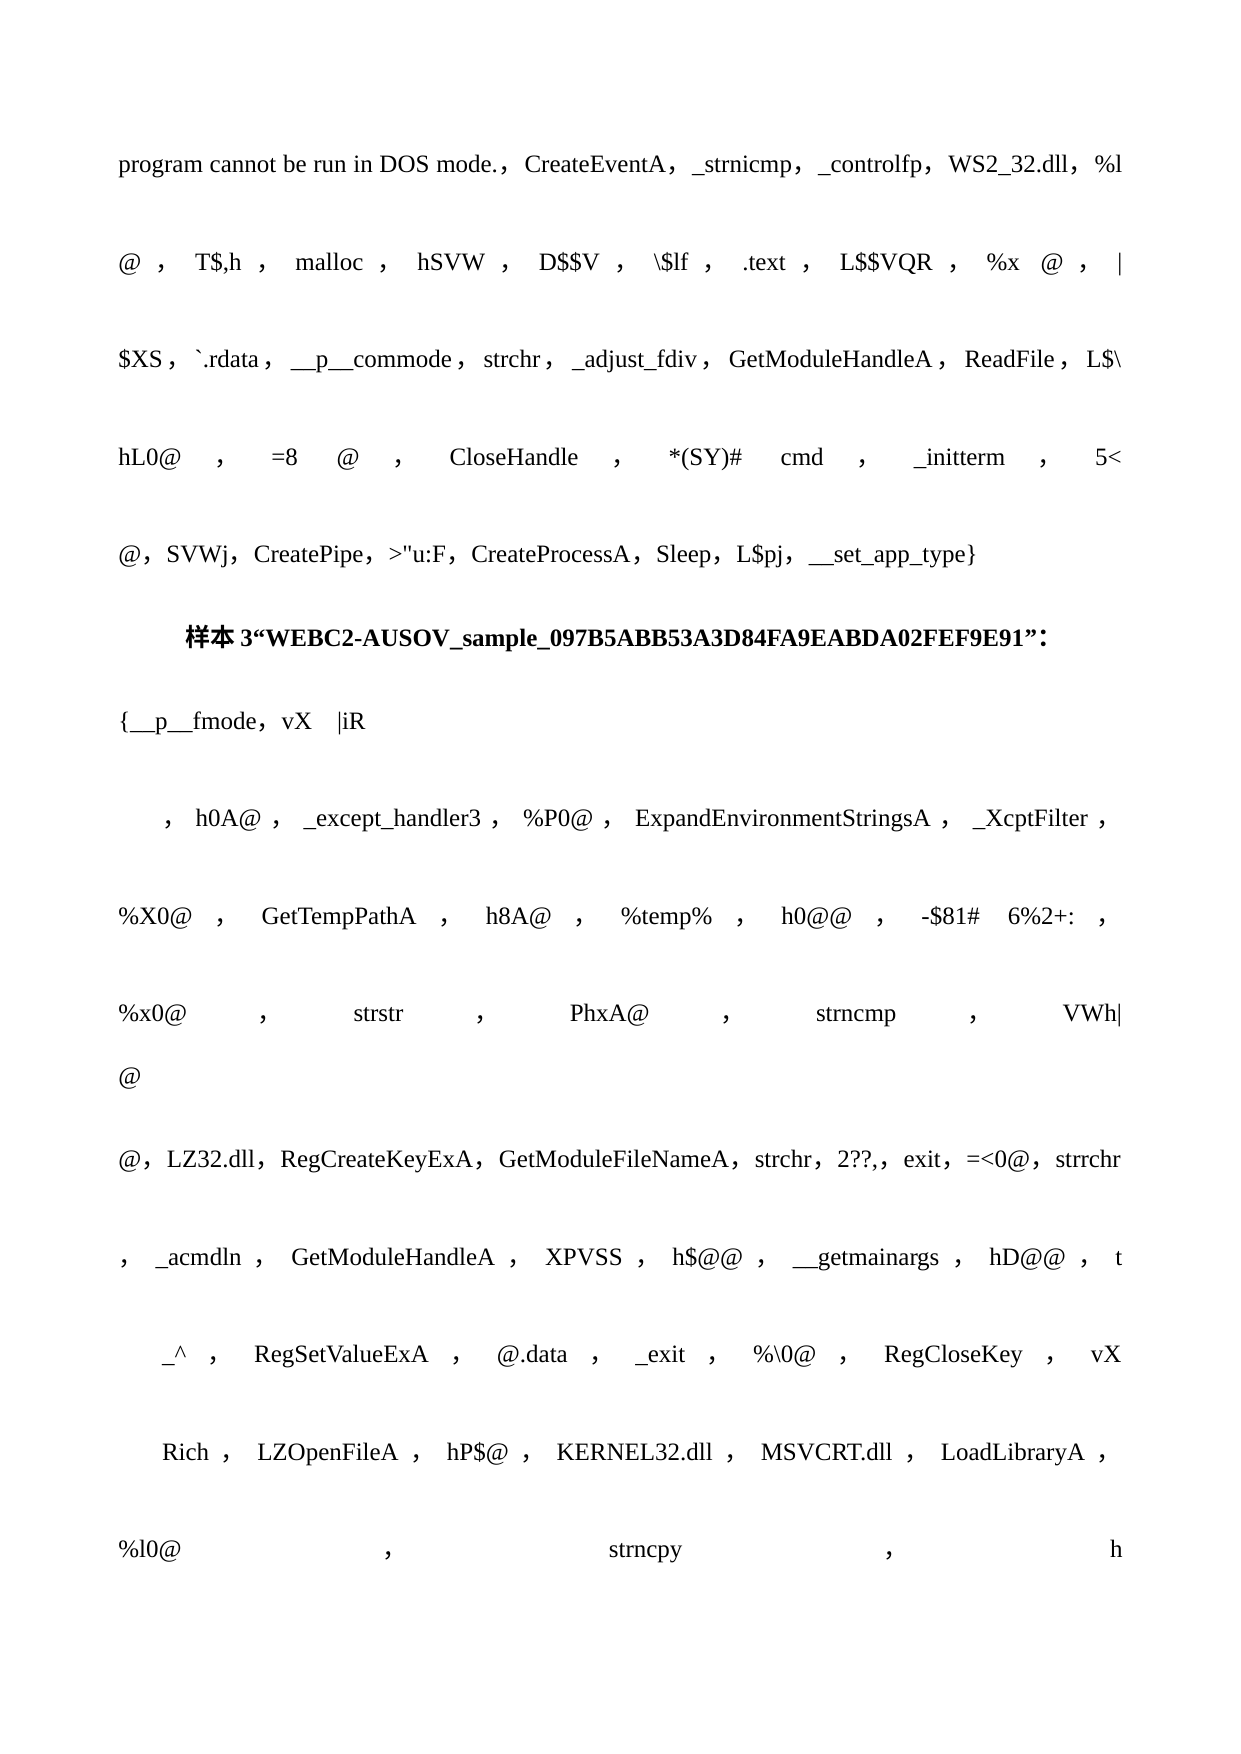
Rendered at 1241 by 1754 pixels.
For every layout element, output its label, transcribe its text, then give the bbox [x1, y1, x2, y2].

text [118, 686, 1122, 1579]
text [118, 129, 1122, 584]
text 样本3“WEBC2-AUSOV_sample_097B5ABB53A3D84FA9EABDA02FEF9E91”： [118, 603, 1122, 668]
